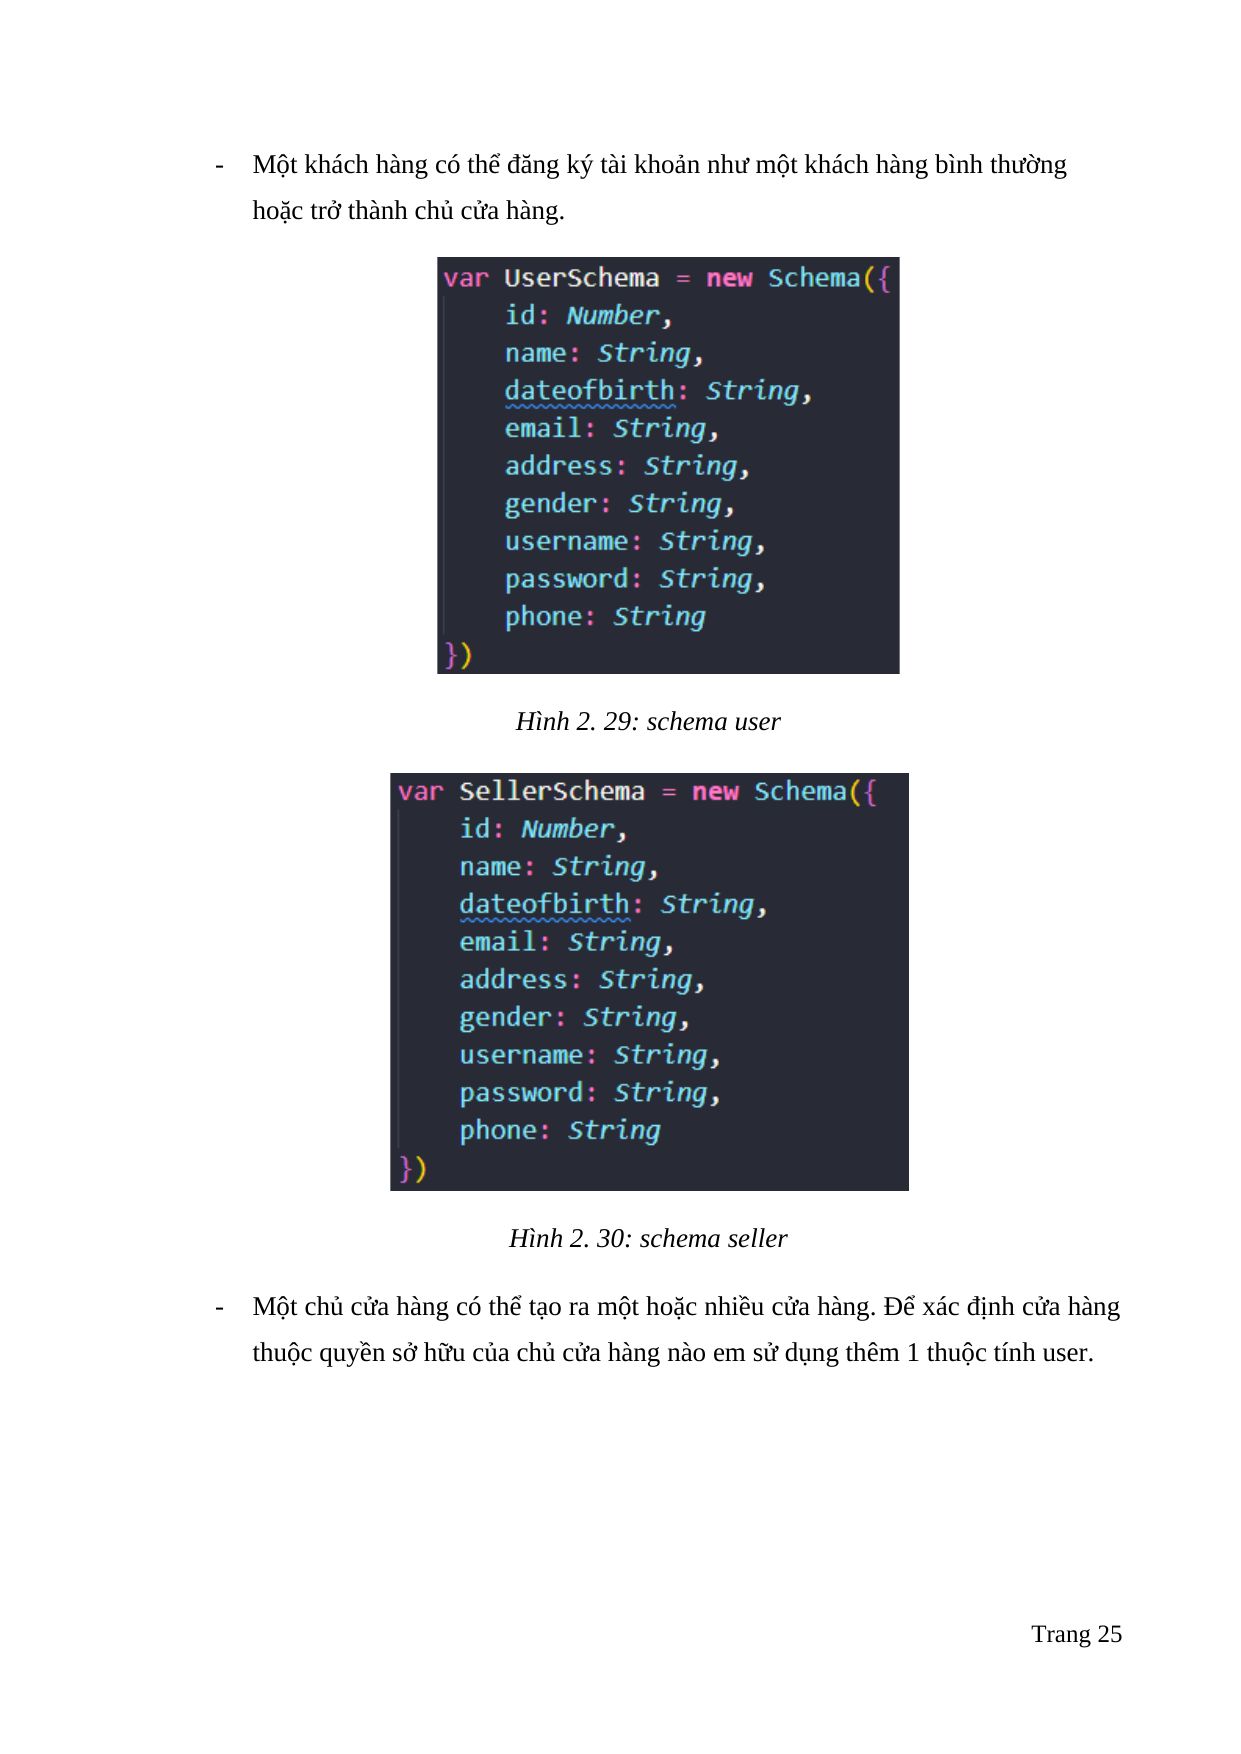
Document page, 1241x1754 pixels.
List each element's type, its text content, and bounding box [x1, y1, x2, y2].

list Một khách hàng có thể đăng ký tài khoản như một khách hàng bình thường hoặc trở thành chủ cửa hàng. [215, 148, 1122, 226]
text Hình 2. 30: schema seller [177, 1222, 1122, 1253]
picture [437, 257, 900, 674]
list Một chủ cửa hàng có thể tạo ra một hoặc nhiều cửa hàng. Để xác định cửa hàng thuộc quyền sở hữu của chủ cửa hàng nào em sử dụng thêm 1 thuộc tính user. [215, 1290, 1122, 1368]
picture [390, 773, 909, 1191]
text Hình 2. 29: schema user [177, 706, 1122, 737]
